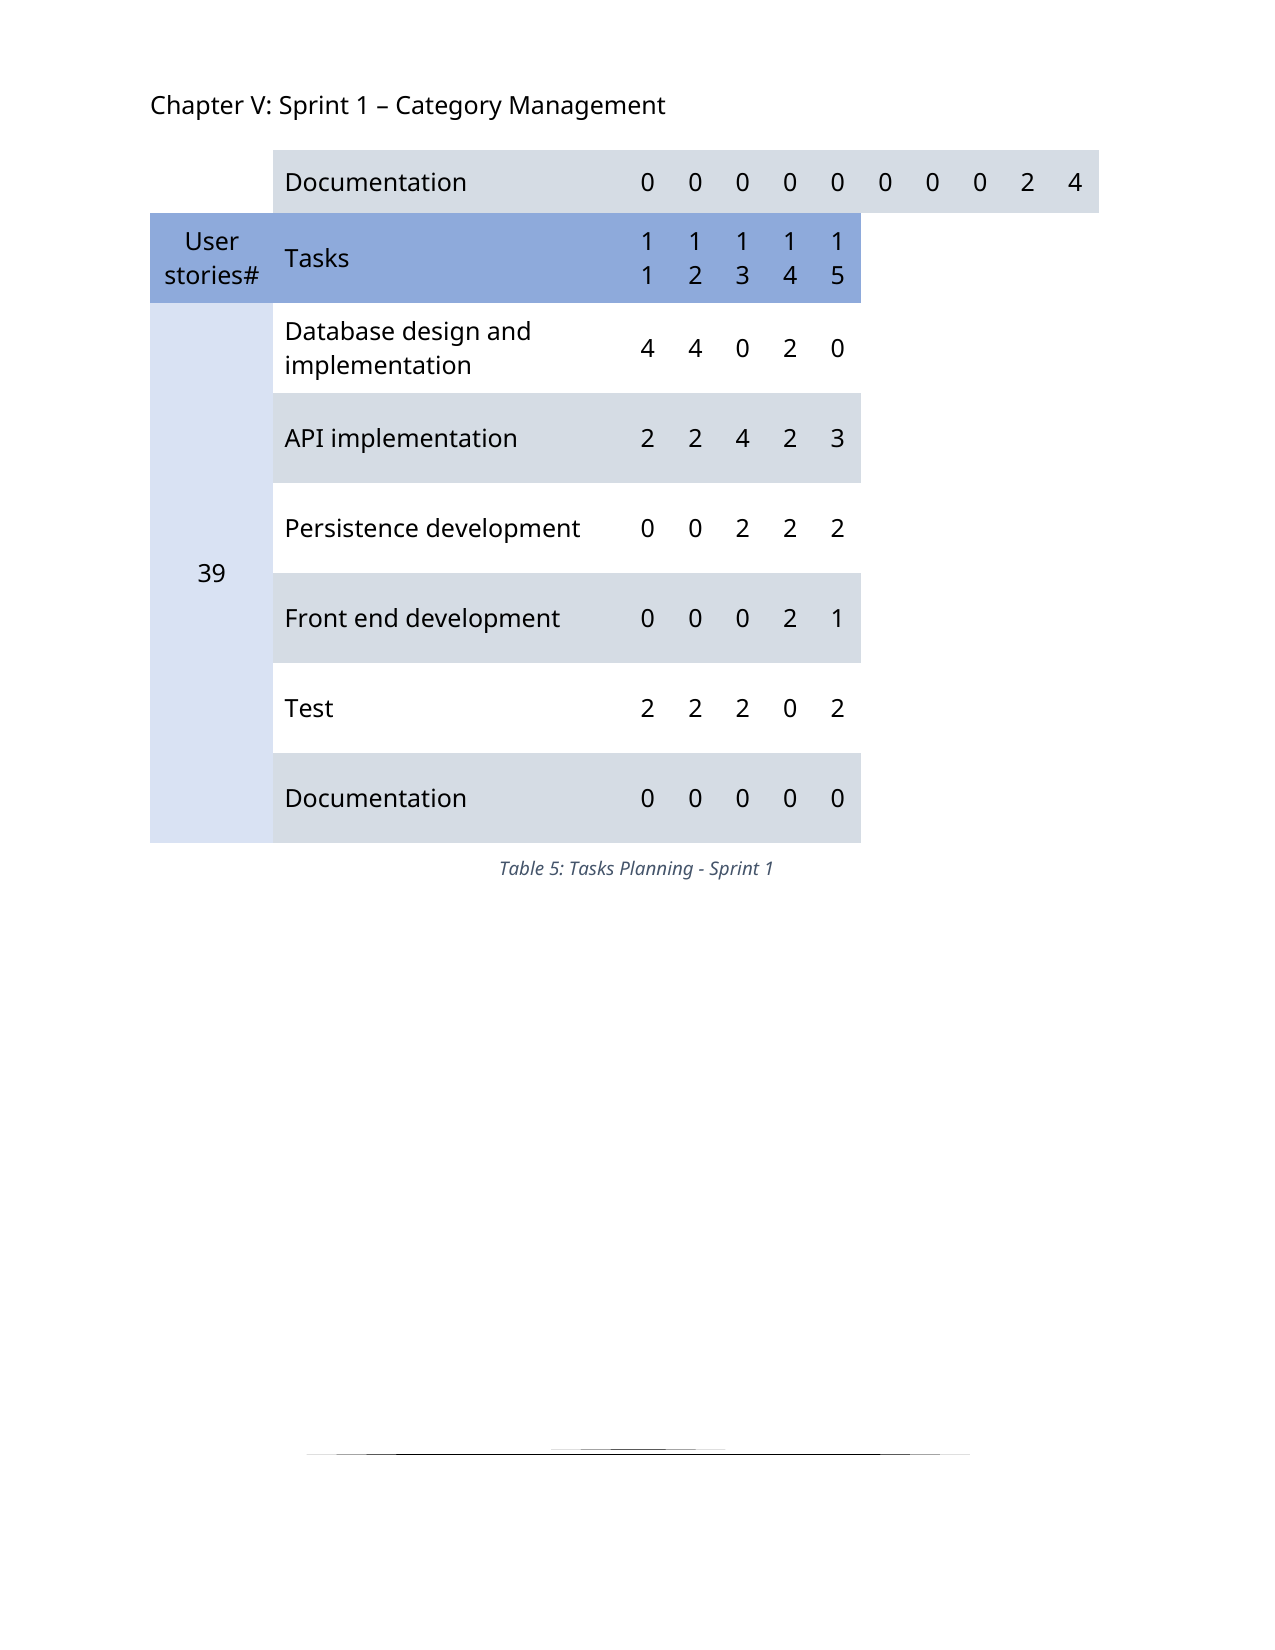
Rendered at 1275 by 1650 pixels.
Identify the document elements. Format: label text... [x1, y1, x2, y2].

table_cell 12 [671, 213, 719, 303]
table_cell 4 [671, 303, 719, 393]
table_cell 4 [1051, 150, 1099, 213]
table_cell 14 [766, 213, 814, 303]
table_cell 13 [719, 213, 766, 303]
table_cell 0 [624, 150, 671, 213]
table_cell 2 [624, 663, 671, 753]
table_cell User stories# [150, 213, 273, 303]
table_cell 2 [766, 483, 814, 573]
table_cell 39 [150, 303, 273, 843]
table_cell Documentation [273, 150, 624, 213]
table_cell 2 [814, 663, 861, 753]
table_cell 2 [766, 303, 814, 393]
table_cell 2 [671, 393, 719, 483]
table_cell 0 [719, 573, 766, 663]
table_cell 0 [766, 150, 814, 213]
table_cell 0 [814, 150, 861, 213]
table_cell 4 [719, 393, 766, 483]
table_cell 2 [814, 483, 861, 573]
table_cell 0 [814, 303, 861, 393]
table_cell 4 [624, 303, 671, 393]
table_cell 0 [861, 150, 909, 213]
table_cell 0 [766, 663, 814, 753]
table_cell 0 [671, 753, 719, 843]
table_cell 0 [671, 150, 719, 213]
text Table 5: Tasks Planning - Sprint 1 [150, 856, 1125, 881]
table_cell 0 [814, 753, 861, 843]
table_cell Tasks [273, 213, 624, 303]
table_cell 0 [956, 150, 1004, 213]
table_cell 2 [624, 393, 671, 483]
table_cell 0 [624, 483, 671, 573]
table_cell 3 [814, 393, 861, 483]
table_cell API implementation [273, 393, 624, 483]
table_cell 0 [909, 150, 956, 213]
table_cell 11 [624, 213, 671, 303]
table_cell 0 [624, 573, 671, 663]
table_cell Persistence development [273, 483, 624, 573]
table_cell 0 [719, 303, 766, 393]
table_cell 2 [719, 663, 766, 753]
table_cell 0 [719, 150, 766, 213]
table_cell 1 [814, 573, 861, 663]
table_cell 2 [1004, 150, 1051, 213]
table_cell Front end development [273, 573, 624, 663]
table_cell 2 [766, 393, 814, 483]
table_cell 15 [814, 213, 861, 303]
table_cell Documentation [273, 753, 624, 843]
table_cell 0 [671, 483, 719, 573]
table_cell 2 [719, 483, 766, 573]
table_cell 0 [719, 753, 766, 843]
table_cell 0 [671, 573, 719, 663]
table_cell 0 [624, 753, 671, 843]
table_cell Test [273, 663, 624, 753]
table_cell 2 [671, 663, 719, 753]
table_cell Database design and implementation [273, 303, 624, 393]
table_cell 2 [766, 573, 814, 663]
table_cell 0 [766, 753, 814, 843]
